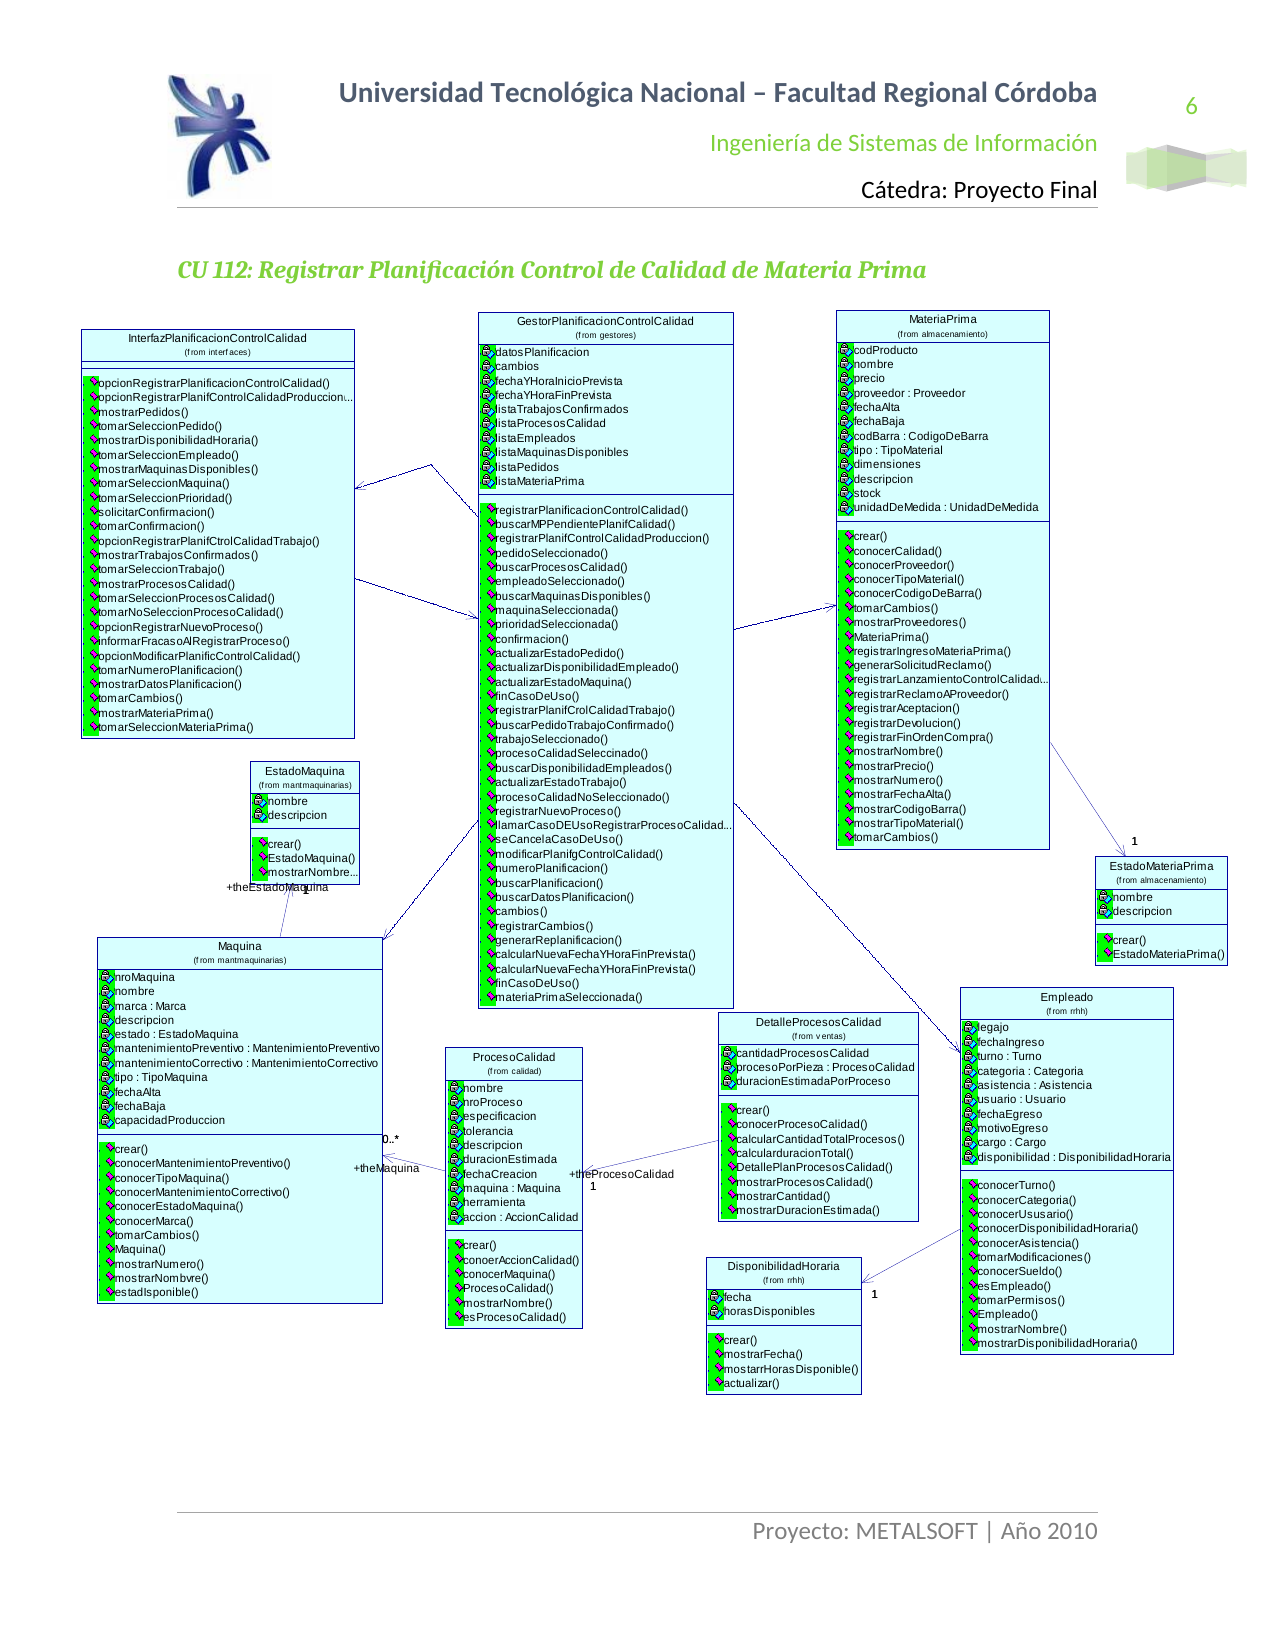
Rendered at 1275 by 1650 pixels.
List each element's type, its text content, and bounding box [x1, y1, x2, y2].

picture [167, 74, 272, 199]
text CU 112: Registrar Planificación Control de Calidad de Materia Prima [177, 256, 1098, 284]
